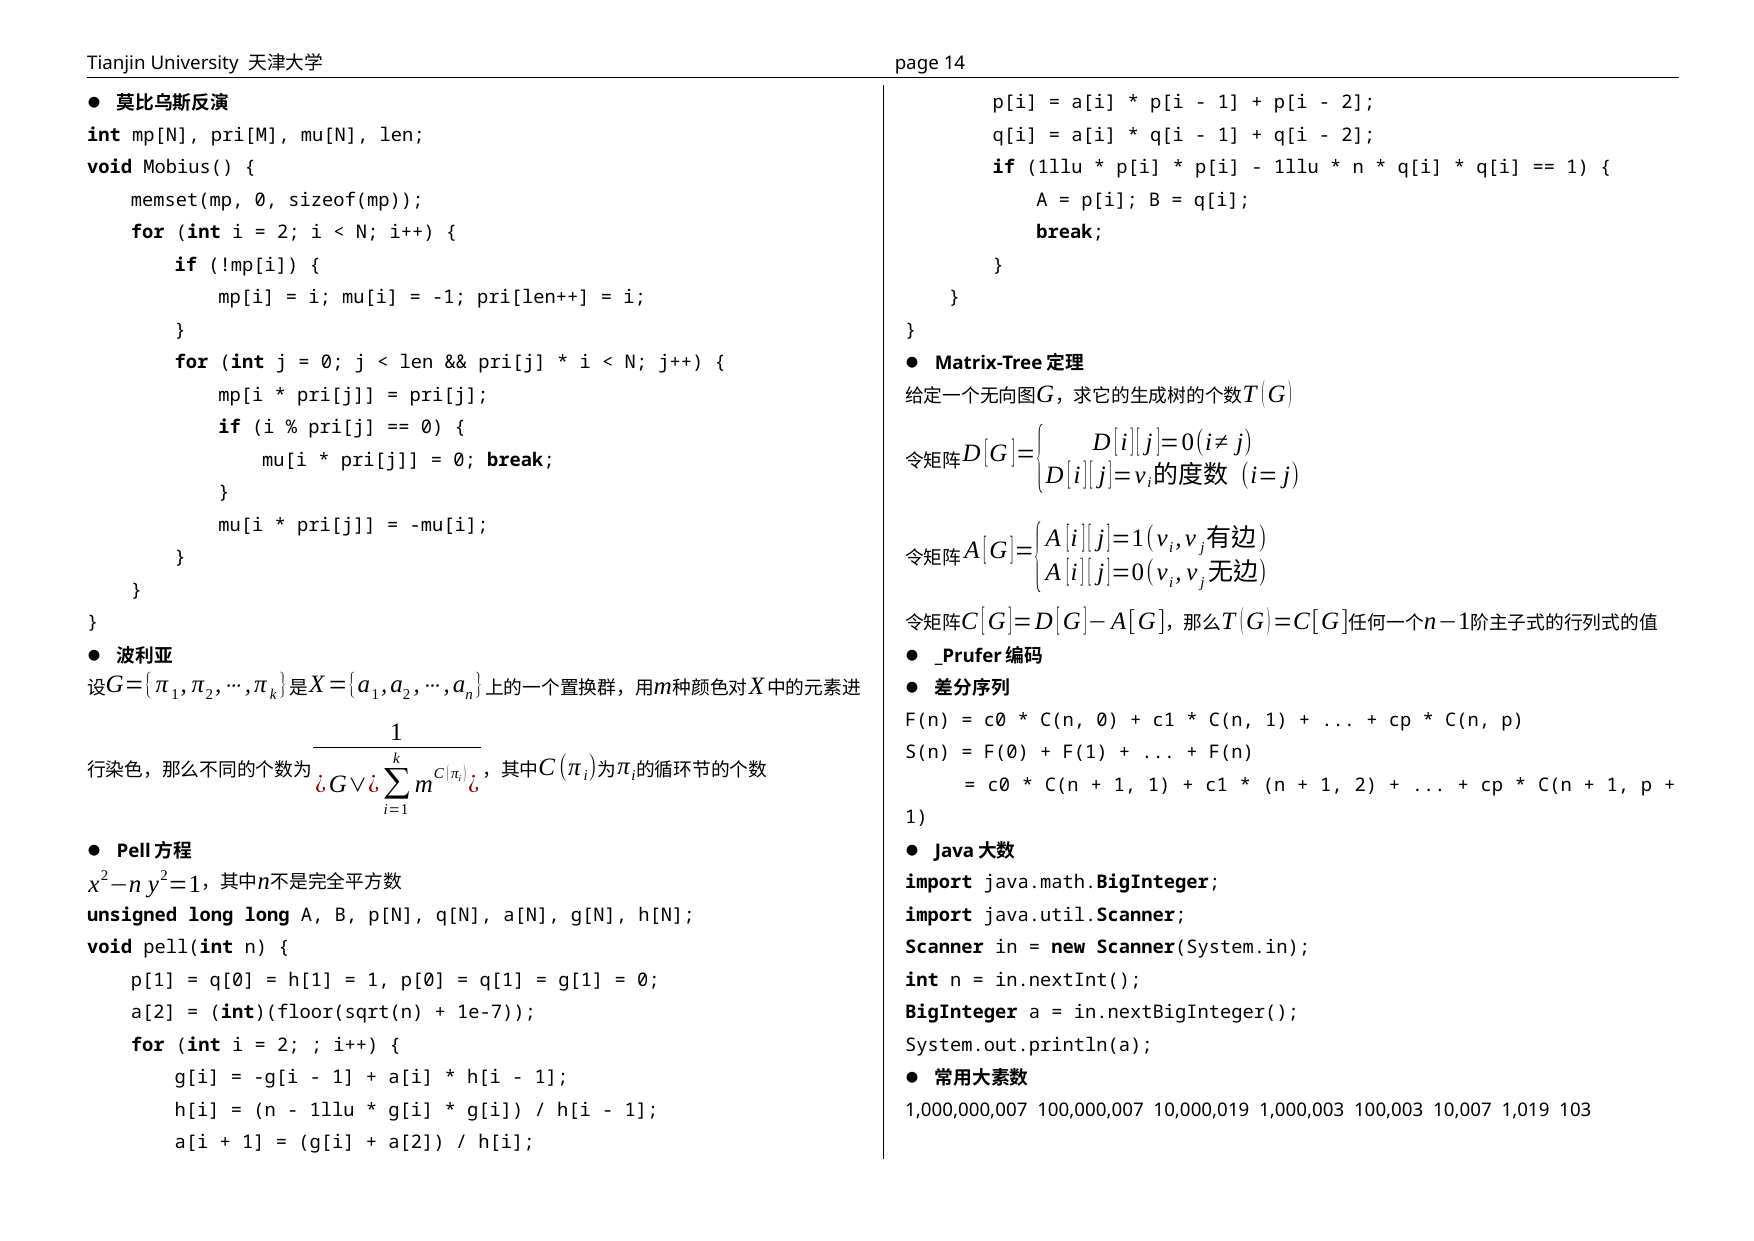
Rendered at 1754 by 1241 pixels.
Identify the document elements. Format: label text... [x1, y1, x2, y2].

text 给定一个无向图，求它的生成树的个数 [905, 378, 1679, 410]
text g[i] = -g[i - 1] + a[i] * h[i - 1]; [87, 1060, 861, 1093]
text p[1] = q[0] = h[1] = 1, p[0] = q[1] = g[1] = 0; [87, 963, 861, 995]
text System.out.println(a); [905, 1028, 1679, 1060]
text mp[i * pri[j]] = pri[j]; [87, 378, 861, 410]
text for (int i = 2; i < N; i++) { [87, 215, 861, 248]
text a[2] = (int)(floor(sqrt(n) + 1e-7)); [87, 995, 861, 1028]
text 令矩阵 [905, 508, 1679, 605]
text } [87, 573, 861, 605]
text } [87, 540, 861, 573]
text if (!mp[i]) { [87, 248, 861, 280]
text import java.util.Scanner; [905, 898, 1679, 930]
text void pell(int n) { [87, 930, 861, 963]
text p[i] = a[i] * p[i - 1] + p[i - 2]; [905, 85, 1679, 118]
text S(n) = F(0) + F(1) + ... + F(n) [905, 735, 1679, 768]
text if (i % pri[j] == 0) { [87, 410, 861, 443]
text for (int i = 2; ; i++) { [87, 1028, 861, 1060]
text break; [905, 215, 1679, 248]
text F(n) = c0 * C(n, 0) + c1 * C(n, 1) + ... + cp * C(n, p) [905, 703, 1679, 735]
text mp[i] = i; mu[i] = -1; pri[len++] = i; [87, 280, 861, 313]
text int n = in.nextInt(); [905, 963, 1679, 995]
subtitle 差分序列 [905, 670, 1679, 703]
text A = p[i]; B = q[i]; [905, 183, 1679, 215]
subtitle 常用大素数 [905, 1060, 1679, 1093]
subtitle _Prufer编码 [905, 638, 1679, 670]
text 1,000,000,007 100,000,007 10,000,019 1,000,003 100,003 10,007 1,019 103 [905, 1093, 1679, 1125]
text mu[i * pri[j]] = 0; break; [87, 443, 861, 475]
text memset(mp, 0, sizeof(mp)); [87, 183, 861, 215]
subtitle 莫比乌斯反演 [87, 85, 861, 118]
text if (1llu * p[i] * p[i] - 1llu * n * q[i] * q[i] == 1) { [905, 150, 1679, 183]
text 令矩阵，那么任何一个阶主子式的行列式的值 [905, 605, 1679, 638]
text } [905, 280, 1679, 313]
text int mp[N], pri[M], mu[N], len; [87, 118, 861, 150]
subtitle 波利亚 [87, 638, 861, 670]
text } [87, 605, 861, 638]
text } [905, 313, 1679, 345]
subtitle Java大数 [905, 833, 1679, 865]
subtitle Pell方程 [87, 833, 861, 865]
text import java.math.BigInteger; [905, 865, 1679, 898]
text BigInteger a = in.nextBigInteger(); [905, 995, 1679, 1028]
text q[i] = a[i] * q[i - 1] + q[i - 2]; [905, 118, 1679, 150]
text 设是上的一个置换群，用种颜色对中的元素进行染色，那么不同的个数为，其中为的循环节的个数 [87, 670, 861, 833]
text a[i + 1] = (g[i] + a[2]) / h[i]; [87, 1125, 861, 1158]
text 令矩阵 [905, 410, 1679, 508]
text for (int j = 0; j < len && pri[j] * i < N; j++) { [87, 345, 861, 378]
text = c0 * C(n + 1, 1) + c1 * (n + 1, 2) + ... + cp * C(n + 1, p + 1) [905, 768, 1679, 833]
text } [905, 248, 1679, 280]
text void Mobius() { [87, 150, 861, 183]
text } [87, 313, 861, 345]
text h[i] = (n - 1llu * g[i] * g[i]) / h[i - 1]; [87, 1093, 861, 1125]
text Scanner in = new Scanner(System.in); [905, 930, 1679, 963]
text mu[i * pri[j]] = -mu[i]; [87, 508, 861, 540]
text } [87, 475, 861, 508]
text unsigned long long A, B, p[N], q[N], a[N], g[N], h[N]; [87, 898, 861, 930]
subtitle Matrix-Tree定理 [905, 345, 1679, 378]
text ，其中不是完全平方数 [87, 865, 861, 898]
